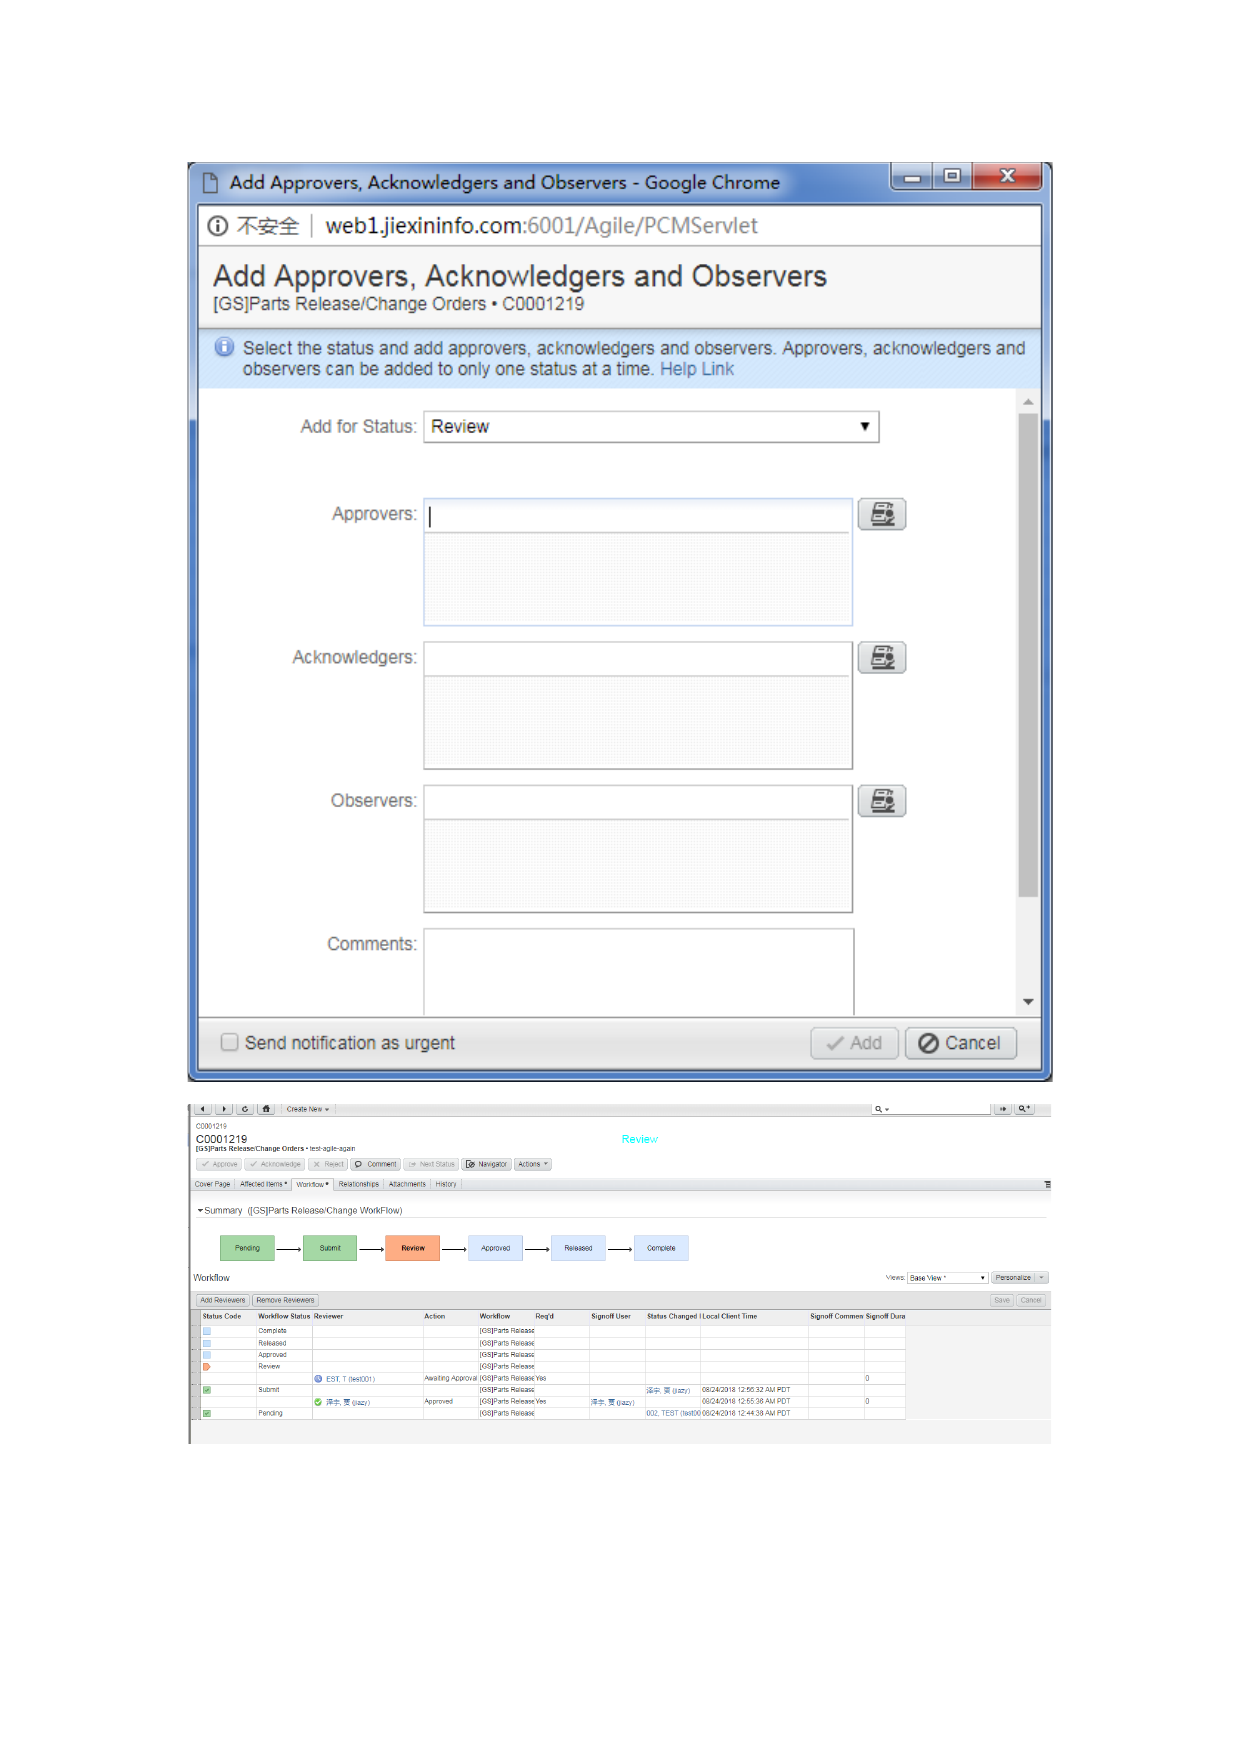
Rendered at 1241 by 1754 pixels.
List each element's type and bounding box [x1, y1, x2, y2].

picture [187, 162, 1053, 1082]
picture [187, 1104, 1052, 1444]
